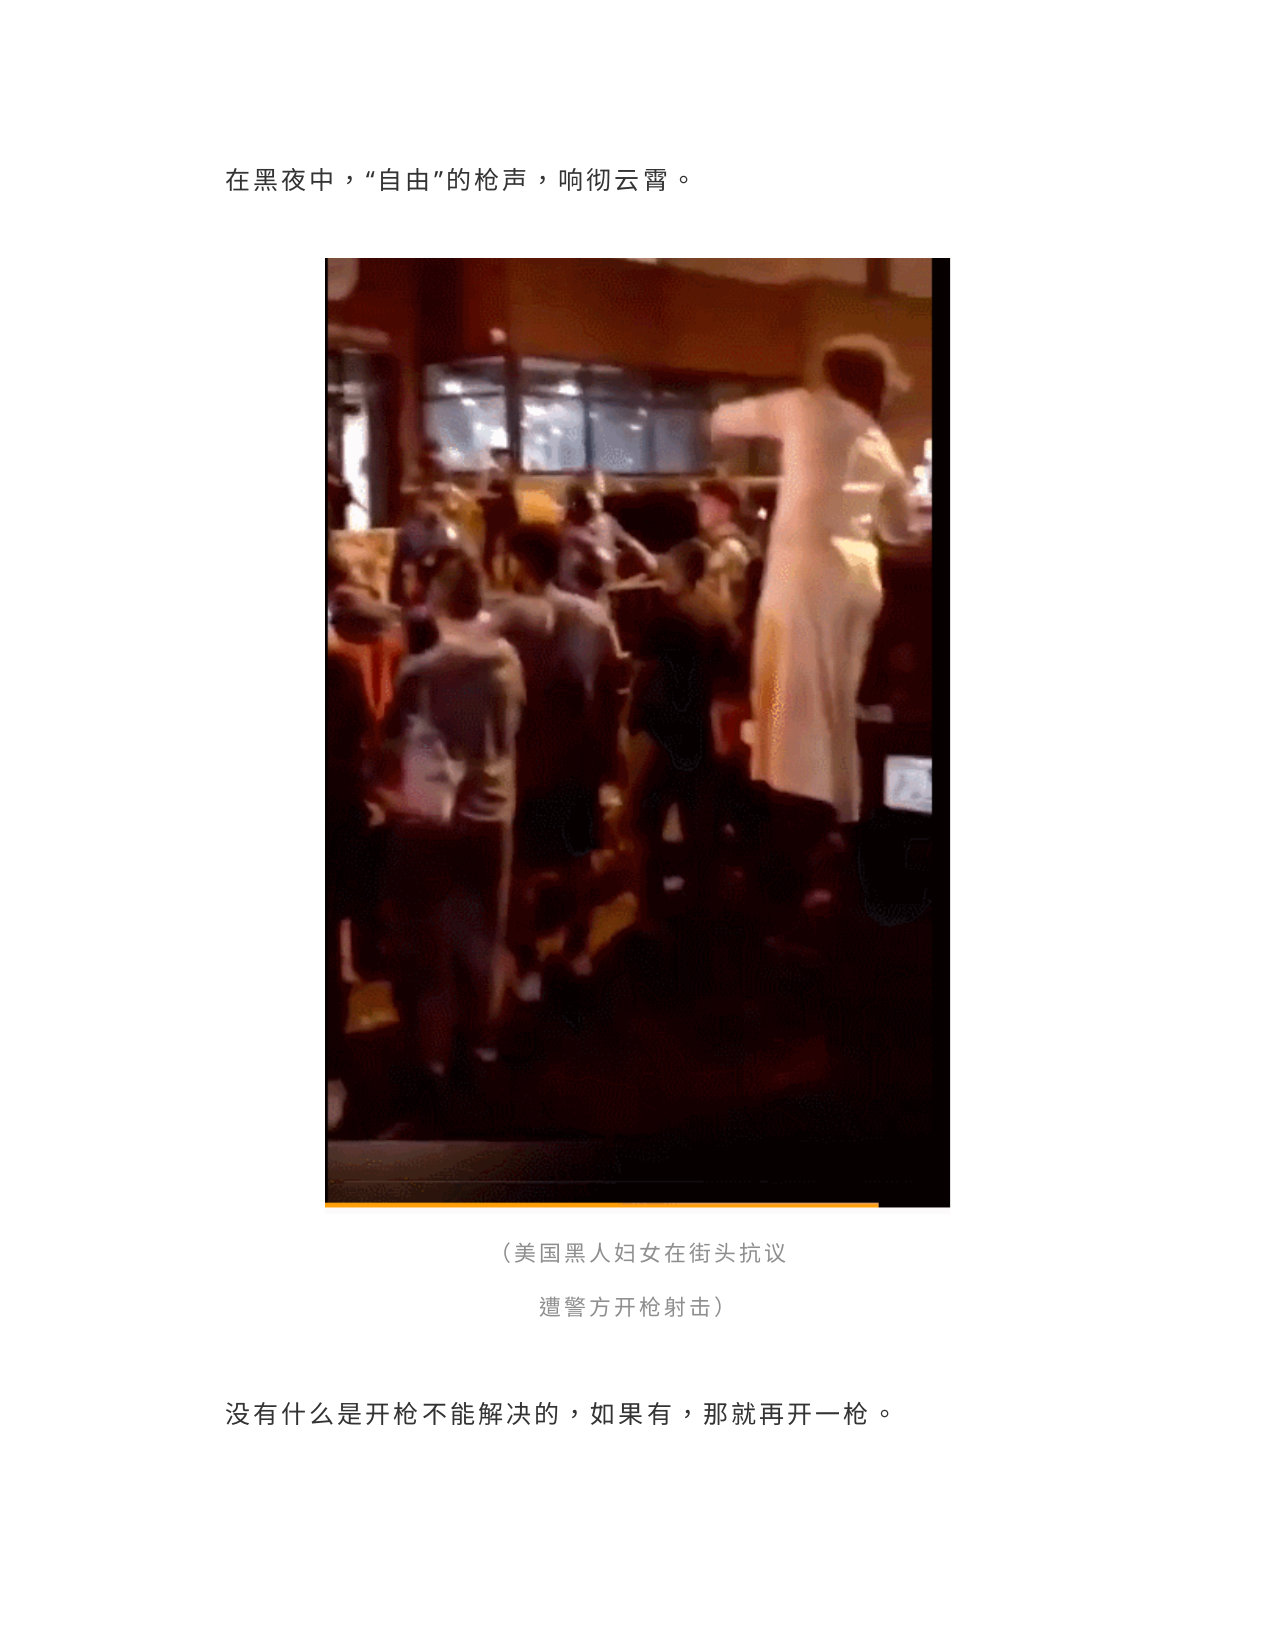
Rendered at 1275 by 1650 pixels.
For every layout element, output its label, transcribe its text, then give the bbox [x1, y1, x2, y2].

text （美国黑人妇女在街头抗议 [225, 1221, 1050, 1268]
text 在黑夜中，“自由”的枪声，响彻云霄。 [225, 150, 1050, 196]
text 遭警方开枪射击） [225, 1275, 1050, 1322]
picture [325, 258, 951, 1214]
text 没有什么是开枪不能解决的，如果有，那就再开一枪。 [225, 1384, 1050, 1430]
